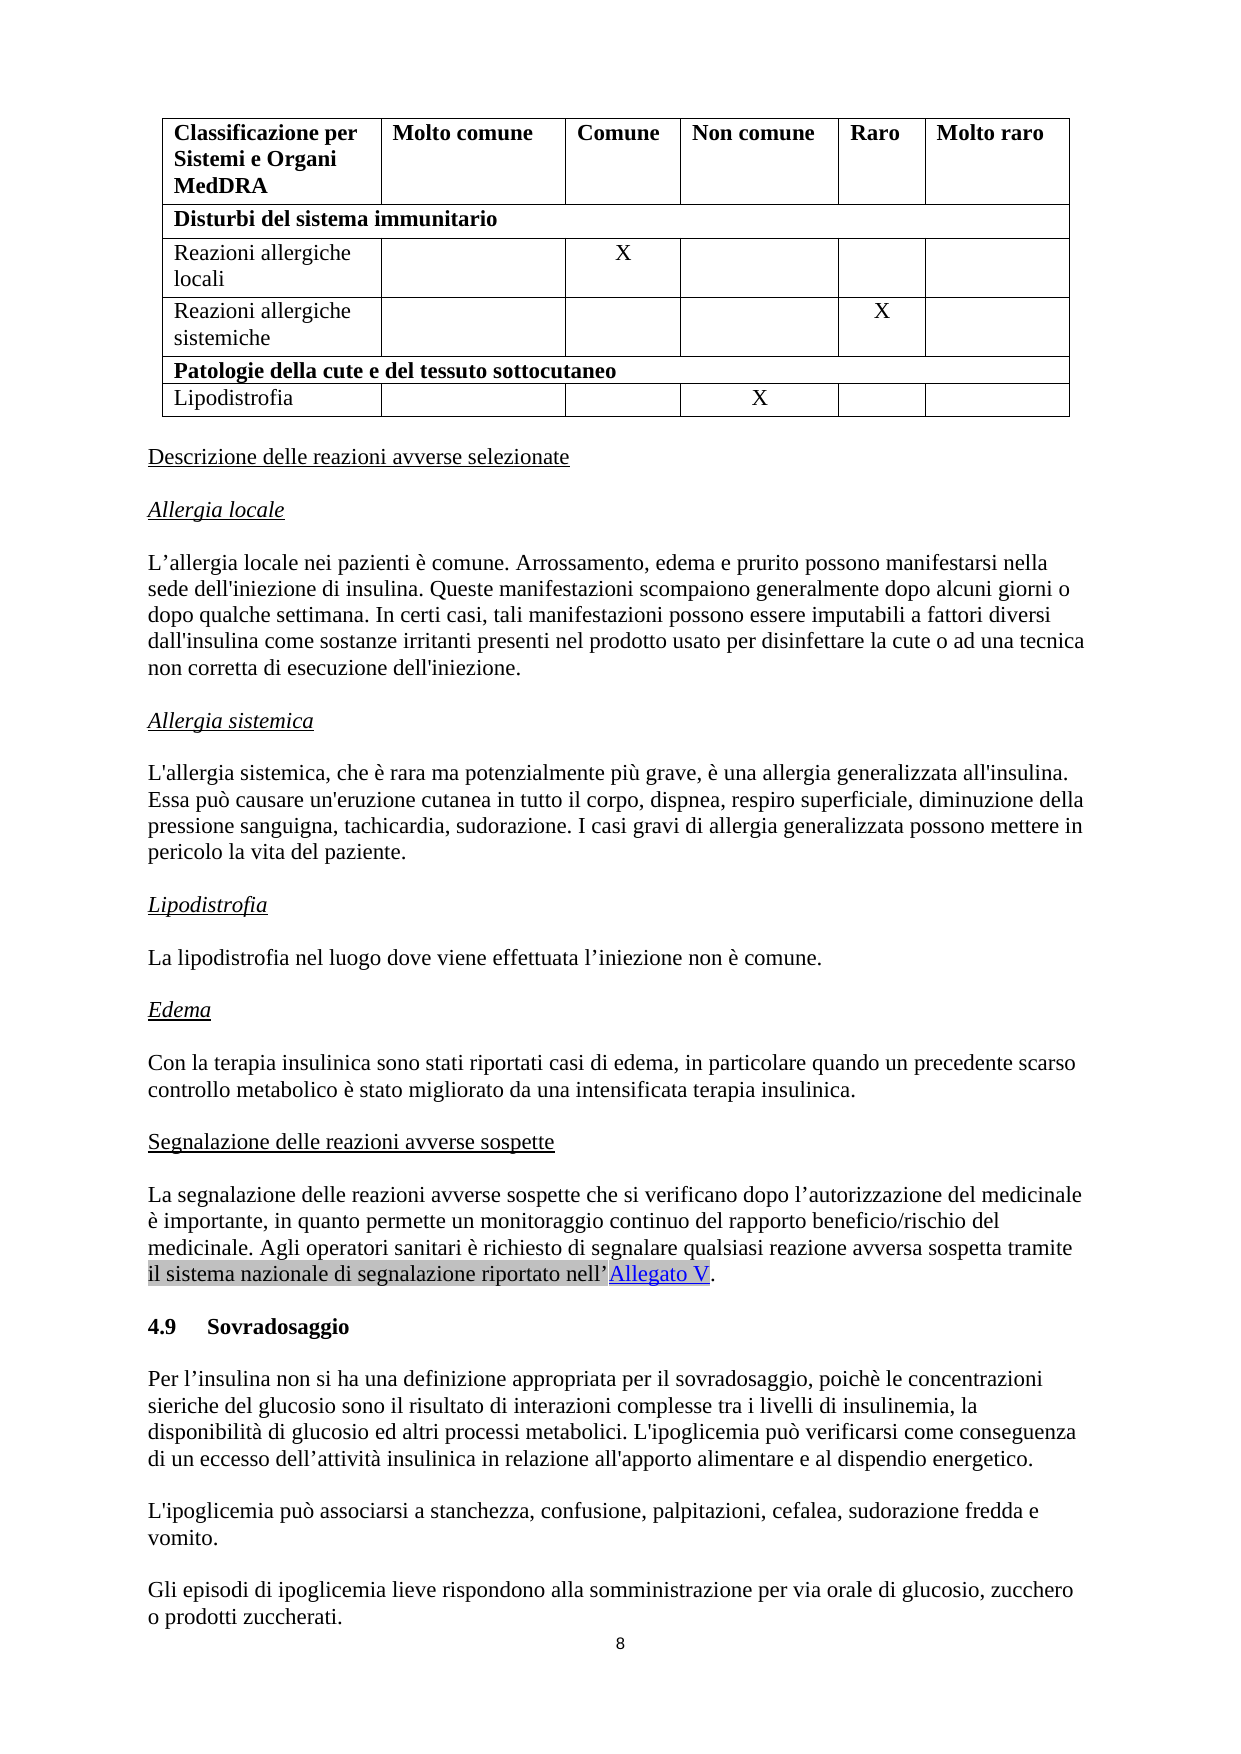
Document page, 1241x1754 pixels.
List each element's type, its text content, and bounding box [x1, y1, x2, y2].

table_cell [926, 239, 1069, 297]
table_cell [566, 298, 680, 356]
text Allergia sistemica [148, 707, 1091, 733]
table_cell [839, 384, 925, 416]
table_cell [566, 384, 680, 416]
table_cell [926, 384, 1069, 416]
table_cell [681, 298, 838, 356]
text Con la terapia insulinica sono stati riportati casi di edema, in particolare quando un precedente scarso controllo metabolico è stato migliorato da una intensificata terapia insulinica. [148, 1049, 1091, 1102]
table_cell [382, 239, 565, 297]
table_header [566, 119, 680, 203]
text Gli episodi di ipoglicemia lieve rispondono alla somministrazione per via orale di glucosio, zucchero o prodotti zuccherati. [148, 1576, 1091, 1629]
text Edema [148, 997, 1091, 1023]
text 4.9 Sovradosaggio [148, 1313, 1091, 1339]
text La lipodistrofia nel luogo dove viene effettuata l’iniezione non è comune. [148, 944, 1091, 970]
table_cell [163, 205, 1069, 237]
text Lipodistrofia [148, 891, 1091, 917]
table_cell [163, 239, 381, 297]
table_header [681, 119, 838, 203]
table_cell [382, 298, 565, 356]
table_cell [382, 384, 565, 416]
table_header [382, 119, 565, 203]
text L'allergia sistemica, che è rara ma potenzialmente più grave, è una allergia generalizzata all'insulina. Essa può causare un'eruzione cutanea in tutto il corpo, dispnea, respiro superficiale, diminuzione della pressione sanguigna, tachicardia, sudorazione. I casi gravi di allergia generalizzata possono mettere in pericolo la vita del paziente. [148, 759, 1091, 865]
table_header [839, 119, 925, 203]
text La segnalazione delle reazioni avverse sospette che si verificano dopo l’autorizzazione del medicinale è importante, in quanto permette un monitoraggio continuo del rapporto beneficio/rischio del medicinale. Agli operatori sanitari è richiesto di segnalare qualsiasi reazione avversa sospetta tramite il sistema nazionale di segnalazione riportato nell’Allegato V. [148, 1181, 1091, 1286]
text Per l’insulina non si ha una definizione appropriata per il sovradosaggio, poichè le concentrazioni sieriche del glucosio sono il risultato di interazioni complesse tra i livelli di insulinemia, la disponibilità di glucosio ed altri processi metabolici. L'ipoglicemia può verificarsi come conseguenza di un eccesso dell’attività insulinica in relazione all'apporto alimentare e al dispendio energetico. [148, 1366, 1091, 1471]
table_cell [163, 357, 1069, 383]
text L’allergia locale nei pazienti è comune. Arrossamento, edema e prurito possono manifestarsi nella sede dell'iniezione di insulina. Queste manifestazioni scompaiono generalmente dopo alcuni giorni o dopo qualche settimana. In certi casi, tali manifestazioni possono essere imputabili a fattori diversi dall'insulina come sostanze irritanti presenti nel prodotto usato per disinfettare la cute o ad una tecnica non corretta di esecuzione dell'iniezione. [148, 548, 1091, 680]
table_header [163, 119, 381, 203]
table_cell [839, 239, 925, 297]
text Segnalazione delle reazioni avverse sospette [148, 1128, 1092, 1155]
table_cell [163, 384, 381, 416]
text Descrizione delle reazioni avverse selezionate [148, 443, 1091, 469]
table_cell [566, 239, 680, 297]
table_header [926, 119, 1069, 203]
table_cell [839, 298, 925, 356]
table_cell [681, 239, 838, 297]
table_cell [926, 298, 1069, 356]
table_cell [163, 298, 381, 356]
text Allergia locale [148, 496, 1091, 522]
text L'ipoglicemia può associarsi a stanchezza, confusione, palpitazioni, cefalea, sudorazione fredda e vomito. [148, 1497, 1091, 1550]
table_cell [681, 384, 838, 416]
